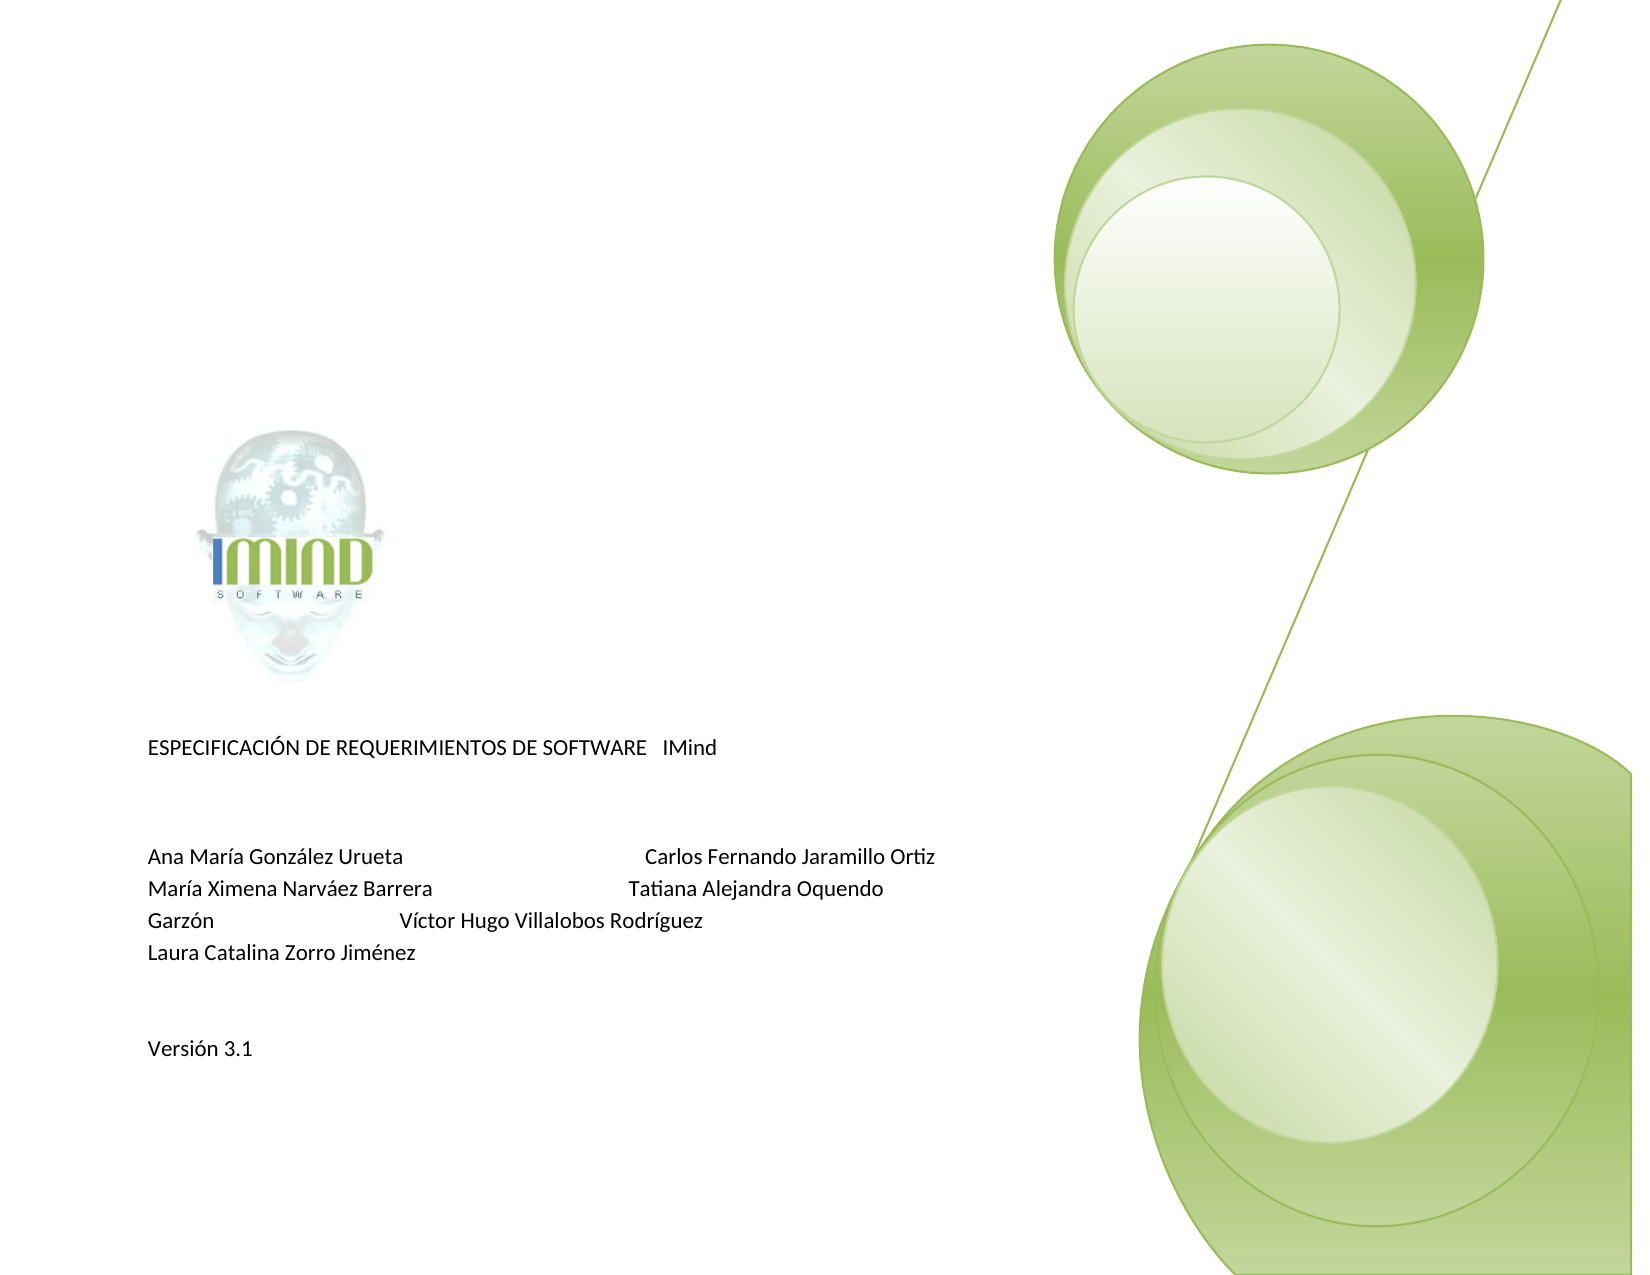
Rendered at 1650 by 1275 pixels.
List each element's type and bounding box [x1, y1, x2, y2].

picture [195, 430, 400, 692]
